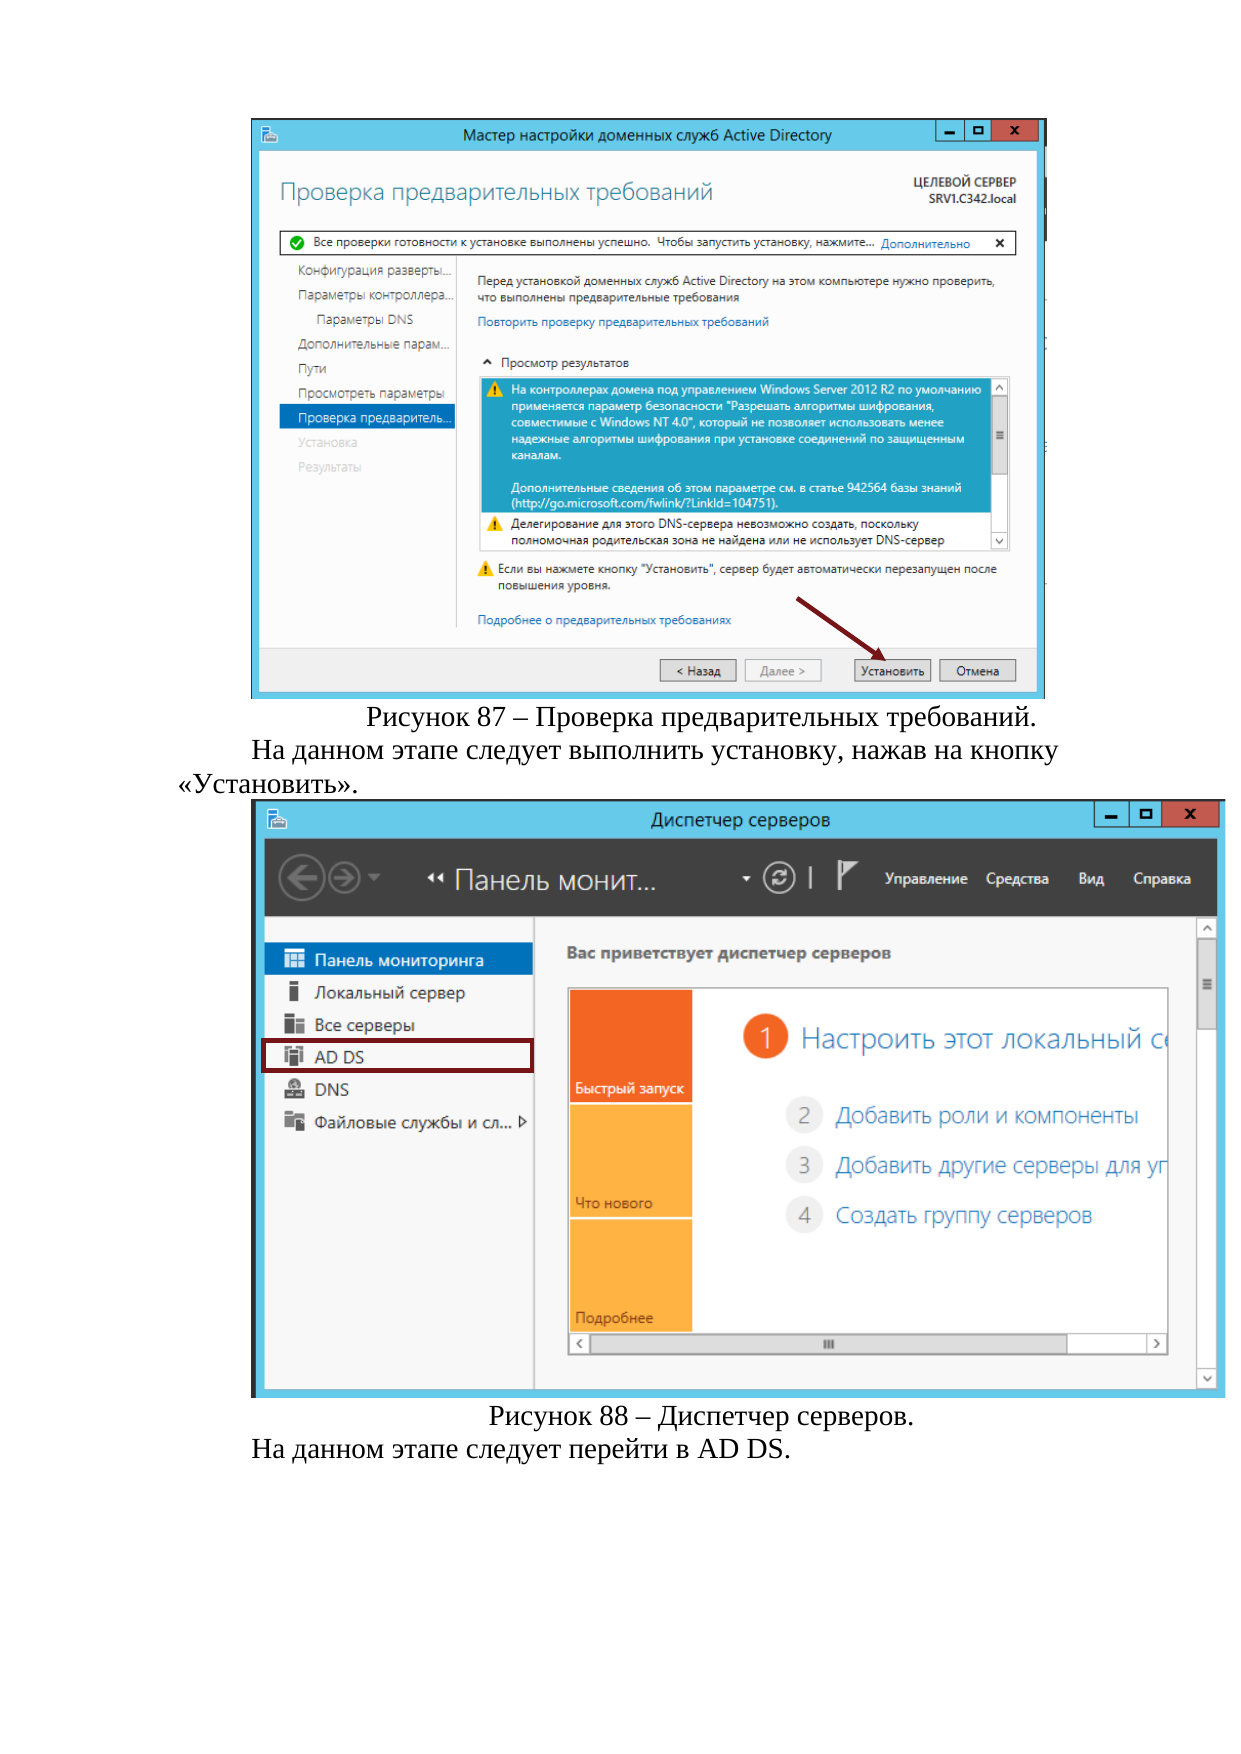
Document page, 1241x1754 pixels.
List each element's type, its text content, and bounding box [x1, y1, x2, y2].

picture [251, 118, 1047, 699]
picture [251, 799, 1226, 1398]
text На данном этапе следует выполнить установку, нажав на кнопку «Установить». [177, 732, 1152, 799]
text На данном этапе следует перейти в AD DS. [177, 1431, 1152, 1465]
text Рисунок 88 – Диспетчер серверов. [177, 1398, 1152, 1431]
text Рисунок 87 – Проверка предварительных требований. [177, 699, 1152, 732]
